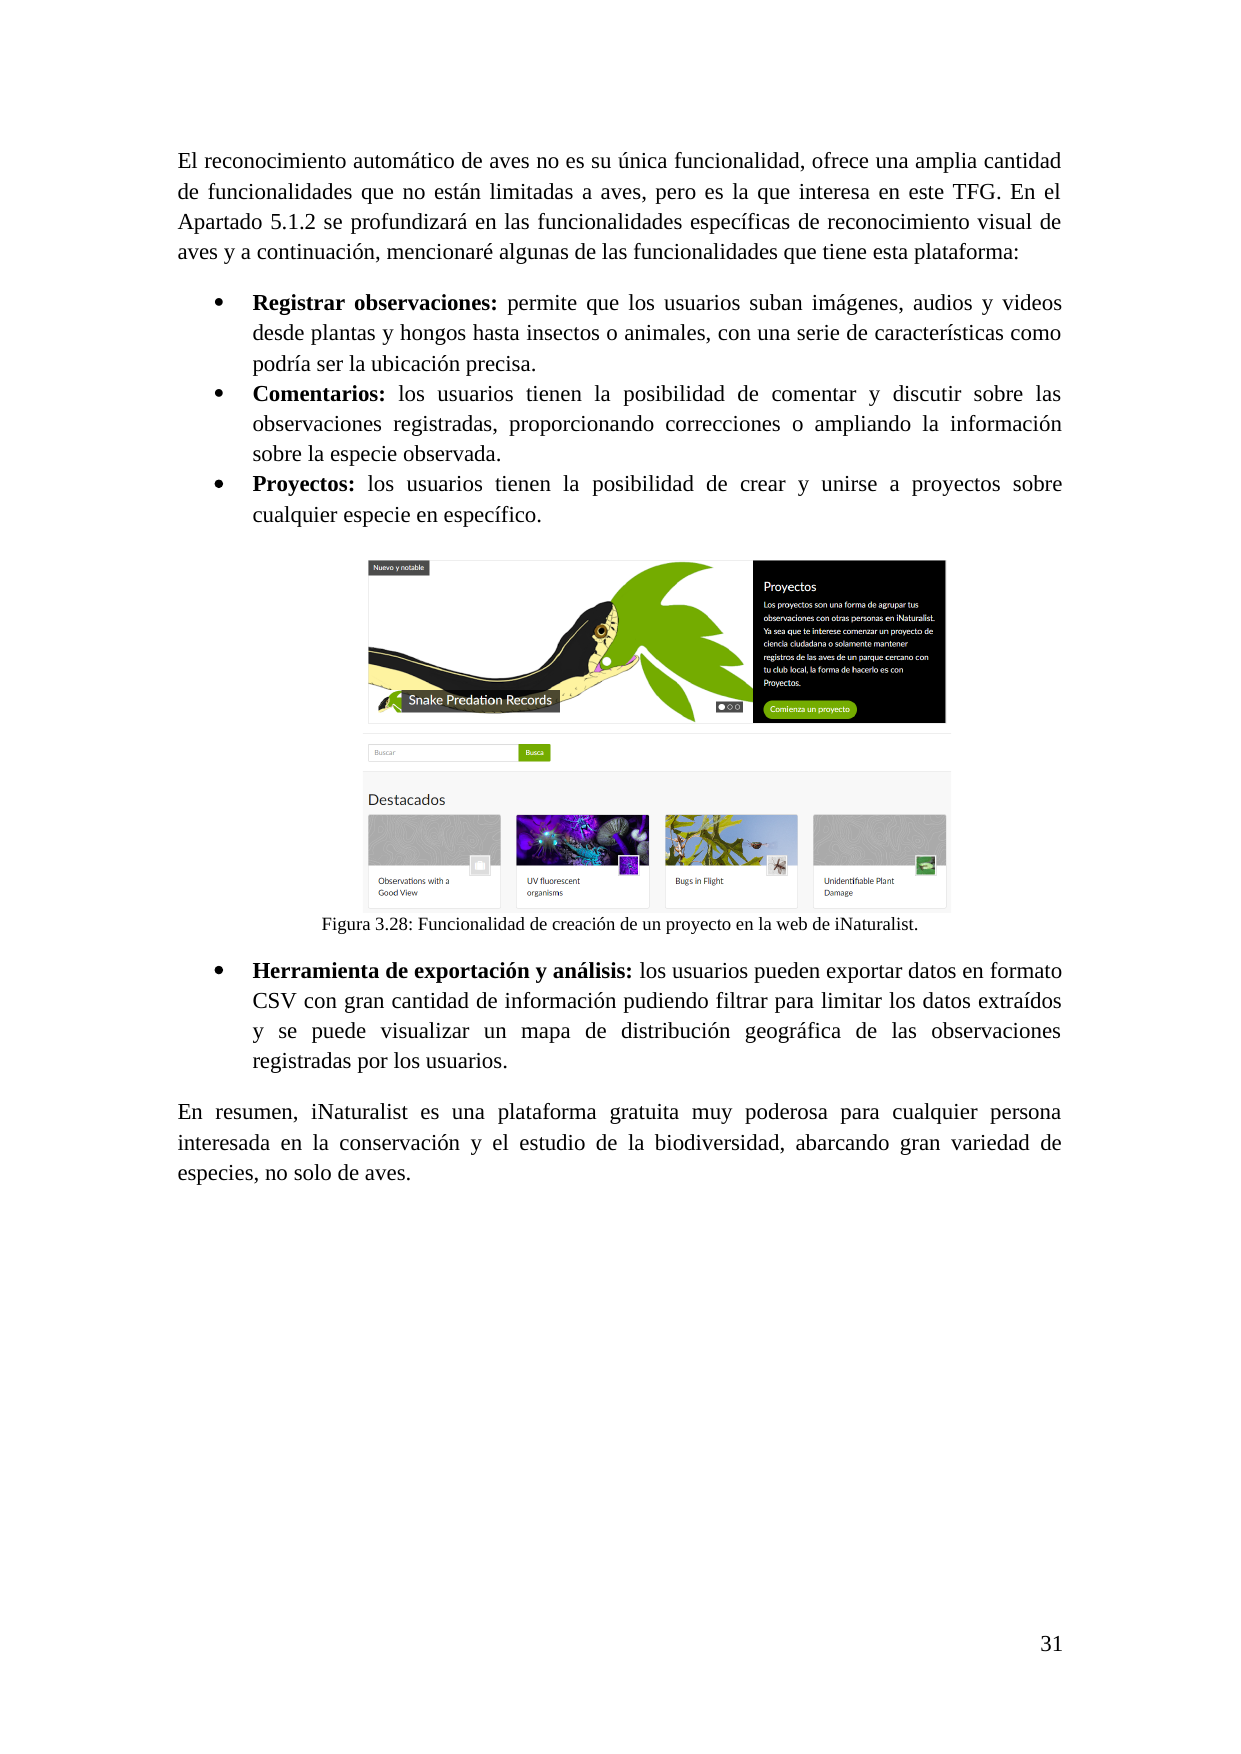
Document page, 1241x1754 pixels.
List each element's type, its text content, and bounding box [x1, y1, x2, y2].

list Herramienta de exportación y análisis: los usuarios pueden exportar datos en formato CSV con gran cantidad de información pudiendo filtrar para limitar los datos extraídos y se puede visualizar un mapa de distribución geográfica de las observaciones registradas por los usuarios. [215, 957, 1063, 1074]
text Figura 3.28: Funcionalidad de creación de un proyecto en la web de iNaturalist. [267, 913, 973, 934]
text En resumen, iNaturalist es una plataforma gratuita muy poderosa para cualquier persona interesada en la conservación y el estudio de la biodiversidad, abarcando gran variedad de especies, no solo de aves. [177, 1098, 1063, 1185]
list Comentarios: los usuarios tienen la posibilidad de comentar y discutir sobre las observaciones registradas, proporcionando correcciones o ampliando la información sobre la especie observada. [215, 380, 1063, 467]
text El reconocimiento automático de aves no es su única funcionalidad, ofrece una amplia cantidad de funcionalidades que no están limitadas a aves, pero es la que interesa en este TFG. En el Apartado 5.1.2 se profundizará en las funcionalidades específicas de reconocimiento visual de aves y a continuación, mencionaré algunas de las funcionalidades que tiene esta plataforma: [177, 148, 1063, 264]
list Registrar observaciones: permite que los usuarios suban imágenes, audios y videos desde plantas y hongos hasta insectos o animales, con una serie de características como podría ser la ubicación precisa. [215, 289, 1063, 376]
picture [362, 551, 952, 913]
list Proyectos: los usuarios tienen la posibilidad de crear y unirse a proyectos sobre cualquier especie en específico. [215, 471, 1063, 527]
